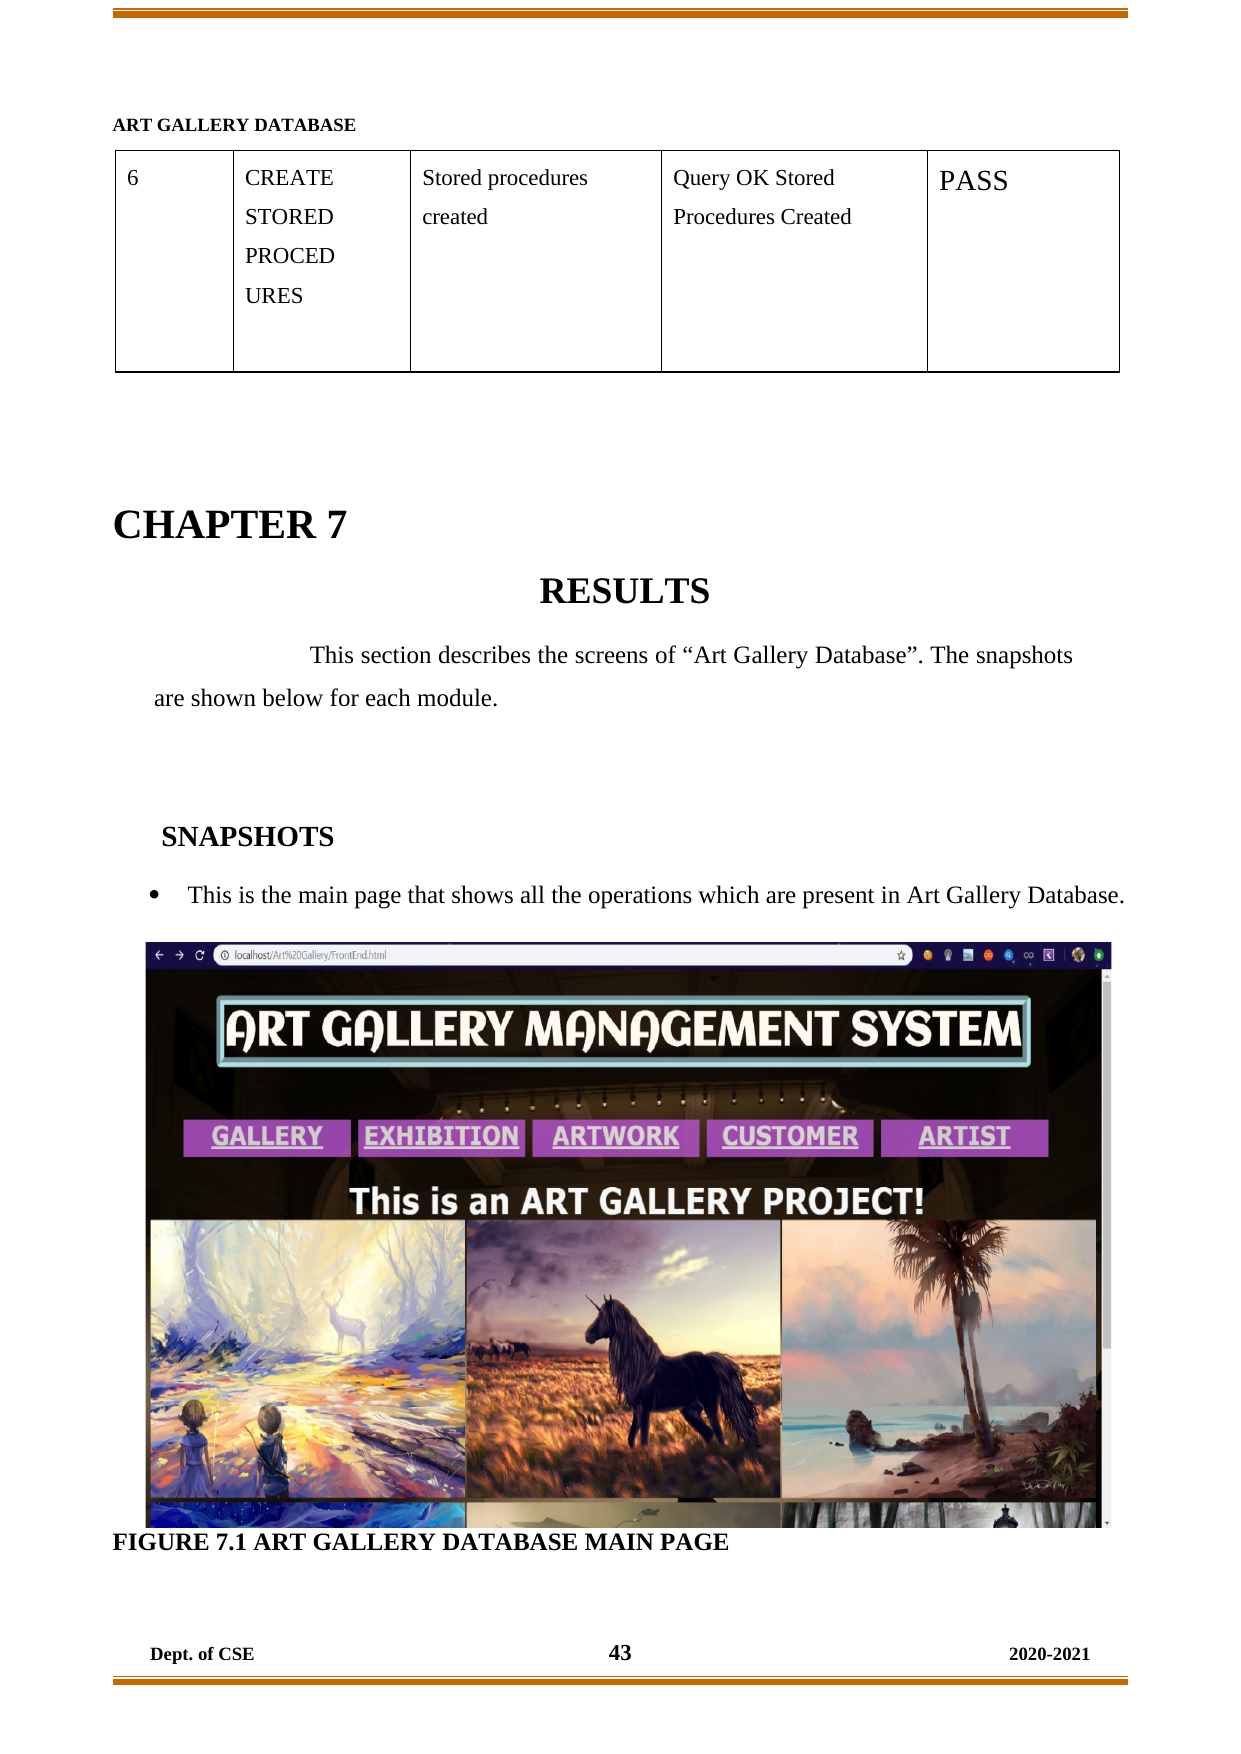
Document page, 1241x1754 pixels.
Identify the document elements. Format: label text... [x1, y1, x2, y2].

text CHAPTER 7 [112, 500, 1128, 548]
table_cell Stored procedures created [411, 151, 661, 371]
picture [145, 942, 1112, 1528]
table_cell 6 [116, 151, 233, 371]
text This section describes the screens of “Art Gallery Database”. The snapshots are shown below for each module. [154, 640, 1074, 712]
text RESULTS [112, 568, 1128, 611]
table_cell PASS [928, 151, 1119, 371]
list This is the main page that shows all the operations which are present in Art Gallery Database. [150, 880, 1128, 909]
table_cell Query OK Stored Procedures Created [662, 151, 927, 371]
table_cell CREATE STORED PROCEDURES [234, 151, 410, 371]
text SNAPSHOTS [154, 819, 1074, 853]
